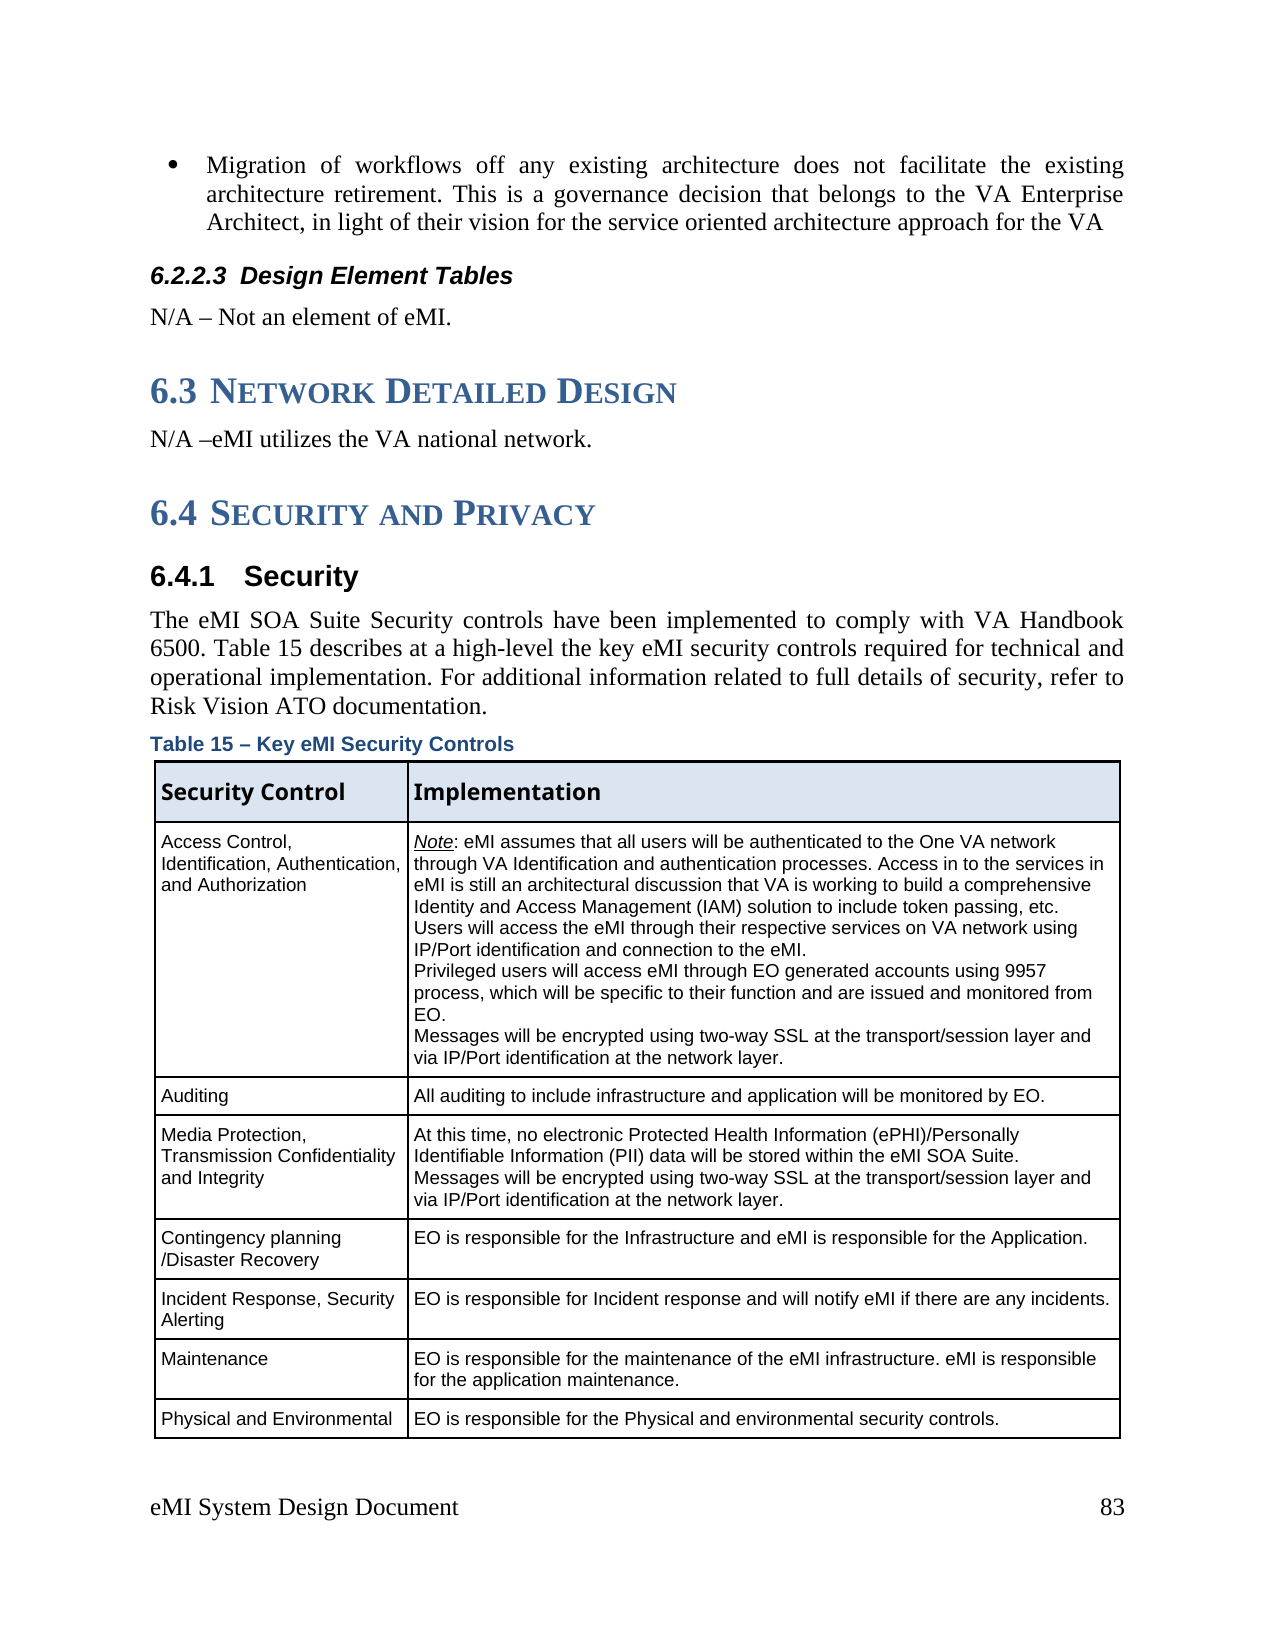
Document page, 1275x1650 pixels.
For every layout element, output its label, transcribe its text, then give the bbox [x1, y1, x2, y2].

table_cell Physical and Environmental [156, 1400, 407, 1437]
table_cell Maintenance [156, 1340, 407, 1398]
table_cell All auditing to include infrastructure and application will be monitored by EO. [409, 1078, 1119, 1114]
table_cell Media Protection, Transmission Confidentiality and Integrity [156, 1116, 407, 1217]
table_header Implementation [409, 763, 1119, 821]
table_cell EO is responsible for the maintenance of the eMI infrastructure. eMI is responsible for the application maintenance. [409, 1340, 1119, 1398]
table_cell EO is responsible for Incident response and will notify eMI if there are any incidents. [409, 1280, 1119, 1338]
text N/A –eMI utilizes the VA national network. [150, 424, 1125, 453]
table_cell Note: eMI assumes that all users will be authenticated to the One VA network through VA Identification and authentication processes. Access in to the services in eMI is still an architectural discussion that VA is working to build a comprehensive Identity and Access Management (IAM) solution to include token passing, etc. Users will access the eMI through their respective services on VA network using IP/Port identification and connection to the eMI. Privileged users will access eMI through EO generated accounts using 9957 process, which will be specific to their function and are issued and monitored from EO. Messages will be encrypted using two-way SSL at the transport/session layer and via IP/Port identification at the network layer. [409, 823, 1119, 1076]
table_cell EO is responsible for the Physical and environmental security controls. [409, 1400, 1119, 1437]
table_cell Auditing [156, 1078, 407, 1114]
text Migration of workflows off any existing architecture does not facilitate the existing architecture retirement. This is a governance decision that belongs to the VA Enterprise Architect, in light of their vision for the service oriented architecture approach for the VA [169, 150, 1125, 236]
subtitle Security and Privacy [150, 491, 1125, 534]
table_cell EO is responsible for the Infrastructure and eMI is responsible for the Application. [409, 1220, 1119, 1278]
subtitle Design Element Tables [150, 261, 1125, 290]
subtitle Network Detailed Design [150, 369, 1125, 412]
text N/A – Not an element of eMI. [150, 302, 1125, 331]
table_cell Contingency planning /Disaster Recovery [156, 1220, 407, 1278]
table_cell At this time, no electronic Protected Health Information (ePHI)/Personally Identifiable Information (PII) data will be stored within the eMI SOA Suite. Messages will be encrypted using two-way SSL at the transport/session layer and via IP/Port identification at the network layer. [409, 1116, 1119, 1217]
subtitle Security [150, 559, 1125, 592]
table_cell Incident Response, Security Alerting [156, 1280, 407, 1338]
text Table 15 – Key eMI Security Controls [150, 732, 1125, 756]
table_cell Access Control, Identification, Authentication, and Authorization [156, 823, 407, 1076]
text The eMI SOA Suite Security controls have been implemented to comply with VA Handbook 6500. Table 15 describes at a high-level the key eMI security controls required for technical and operational implementation. For additional information related to full details of security, refer to Risk Vision ATO documentation. [150, 605, 1125, 720]
table_header Security Control [156, 763, 407, 821]
